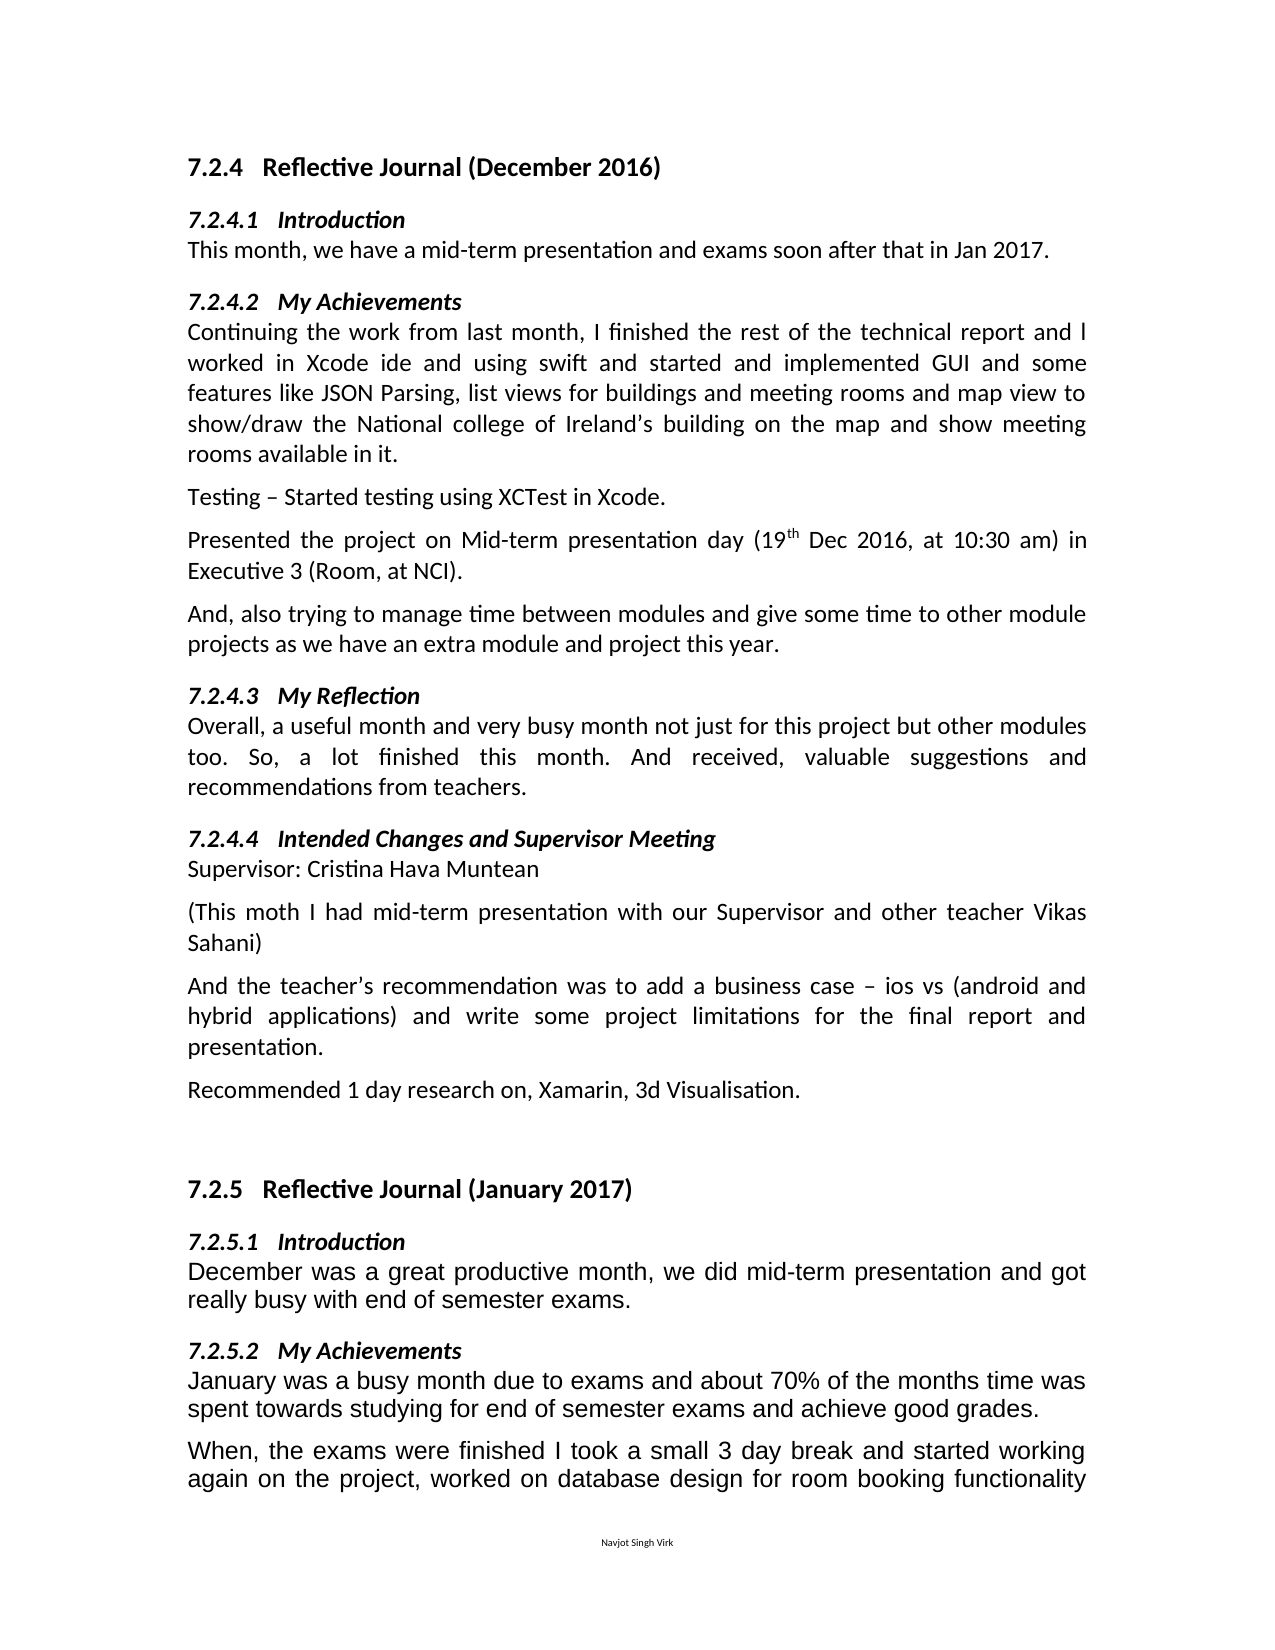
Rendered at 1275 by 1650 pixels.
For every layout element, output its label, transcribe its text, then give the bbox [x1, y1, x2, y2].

subtitle Intended Changes and Supervisor Meeting [187, 823, 1088, 853]
text Continuing the work from last month, I finished the rest of the technical report and l worked in Xcode ide and using swift and started and implemented GUI and some features like JSON Parsing, list views for buildings and meeting rooms and map view to show/draw the National college of Ireland’s building on the map and show meeting rooms available in it. [187, 316, 1088, 469]
subtitle My Achievements [187, 1335, 1088, 1366]
text (This moth I had mid-term presentation with our Supervisor and other teacher Vikas Sahani) [187, 896, 1088, 957]
text Supervisor: Cristina Hava Muntean [187, 853, 1088, 884]
text Testing – Started testing using XCTest in Xcode. [187, 481, 1088, 512]
subtitle My Reflection [187, 680, 1088, 710]
subtitle My Achievements [187, 286, 1088, 316]
text And the teacher’s recommendation was to add a business case – ios vs (android and hybrid applications) and write some project limitations for the final report and presentation. [187, 970, 1088, 1061]
text Presented the project on Mid-term presentation day (19th Dec 2016, at 10:30 am) in Executive 3 (Room, at NCI). [187, 524, 1088, 585]
text This month, we have a mid-term presentation and exams soon after that in Jan 2017. [187, 234, 1088, 265]
subtitle Introduction [187, 1226, 1088, 1257]
text December was a great productive month, we did mid-term presentation and got really busy with end of semester exams. [187, 1257, 1088, 1314]
subtitle Introduction [187, 204, 1088, 234]
subtitle Reflective Journal (December 2016) [187, 150, 1088, 183]
text Overall, a useful month and very busy month not just for this project but other modules too. So, a lot finished this month. And received, valuable suggestions and recommendations from teachers. [187, 710, 1088, 802]
text And, also trying to manage time between modules and give some time to other module projects as we have an extra module and project this year. [187, 598, 1088, 659]
text Recommended 1 day research on, Xamarin, 3d Visualisation. [187, 1074, 1088, 1104]
text January was a busy month due to exams and about 70% of the months time was spent towards studying for end of semester exams and achieve good grades. [187, 1366, 1088, 1423]
subtitle Reflective Journal (January 2017) [187, 1172, 1088, 1205]
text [187, 1436, 1088, 1493]
